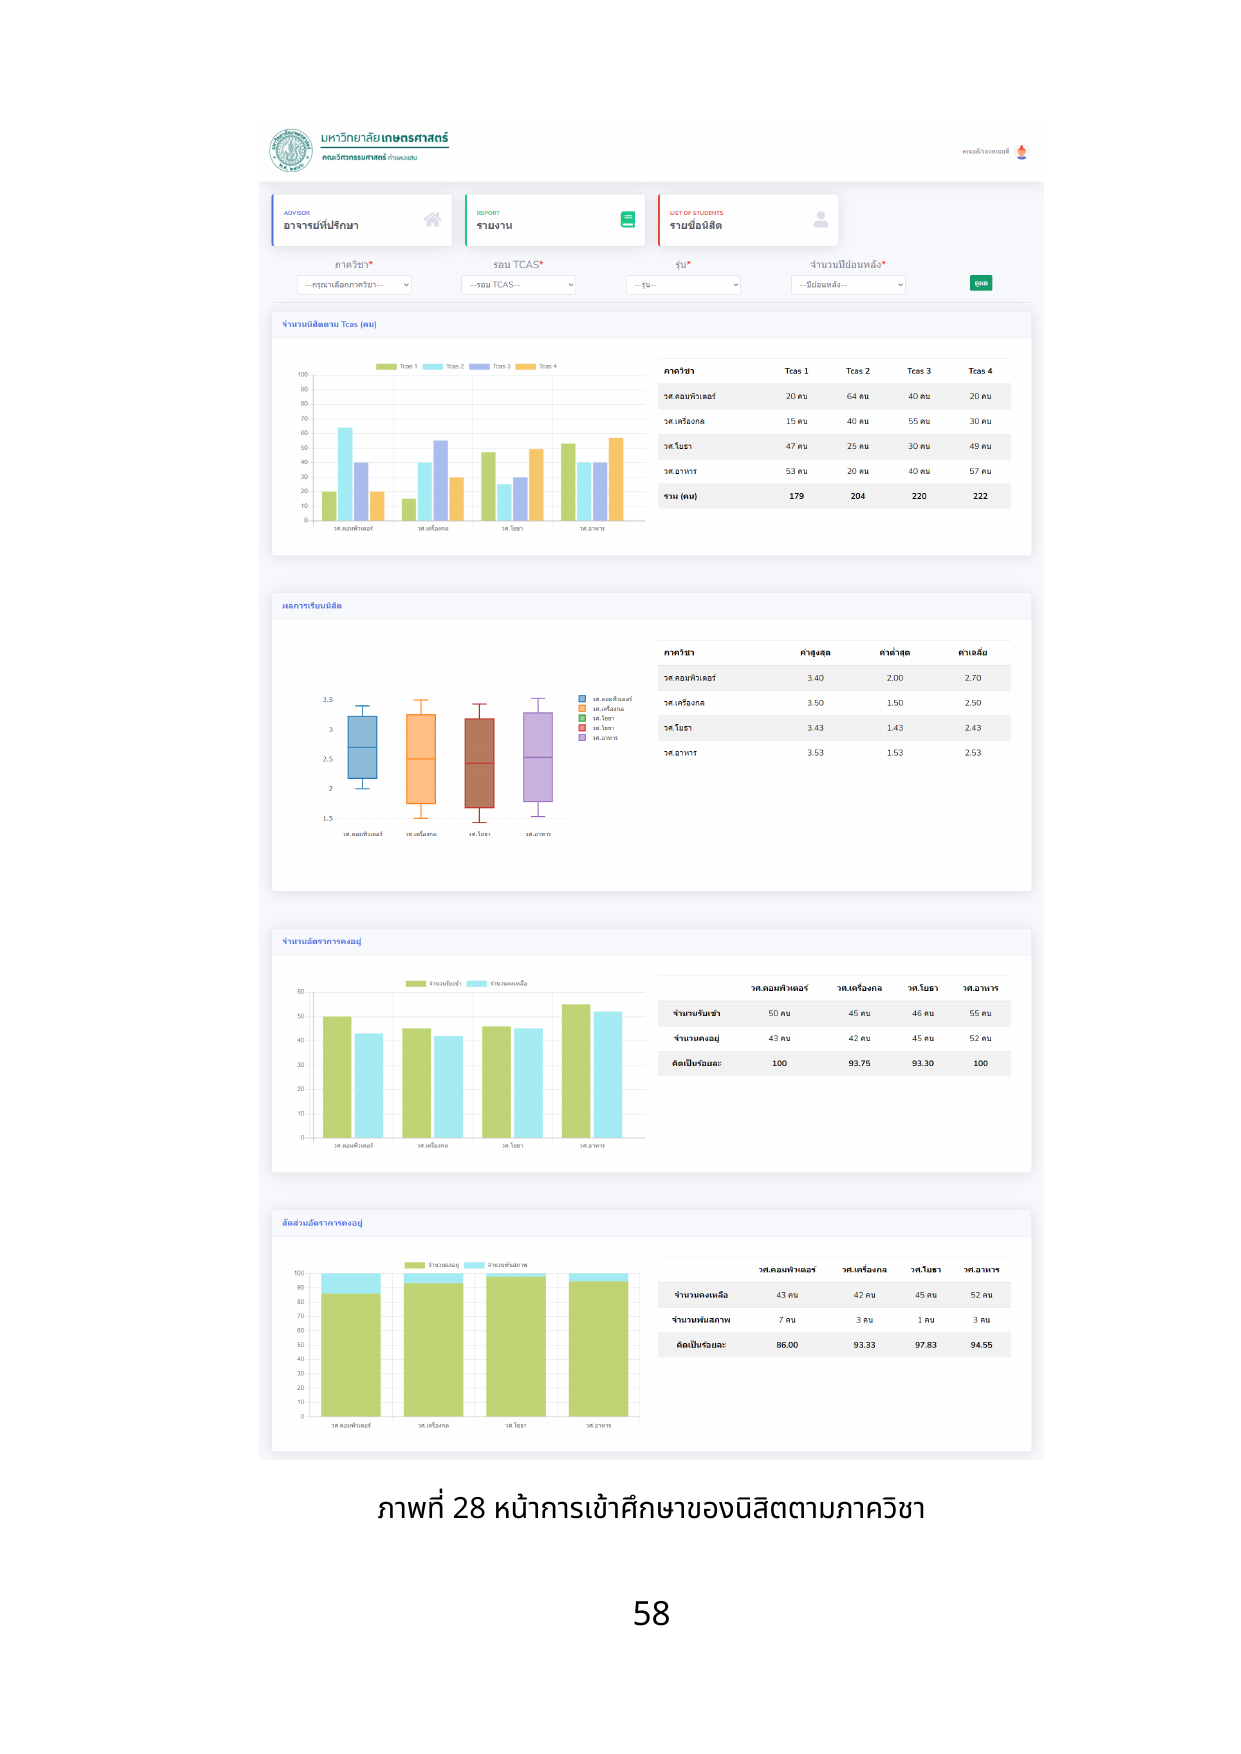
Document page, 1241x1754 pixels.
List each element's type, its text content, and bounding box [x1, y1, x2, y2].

text ภาพที่ 28 หน้าการเข้าศึกษาของนิสิตตามภาควิชา [150, 1487, 1153, 1531]
picture [259, 121, 1044, 1460]
